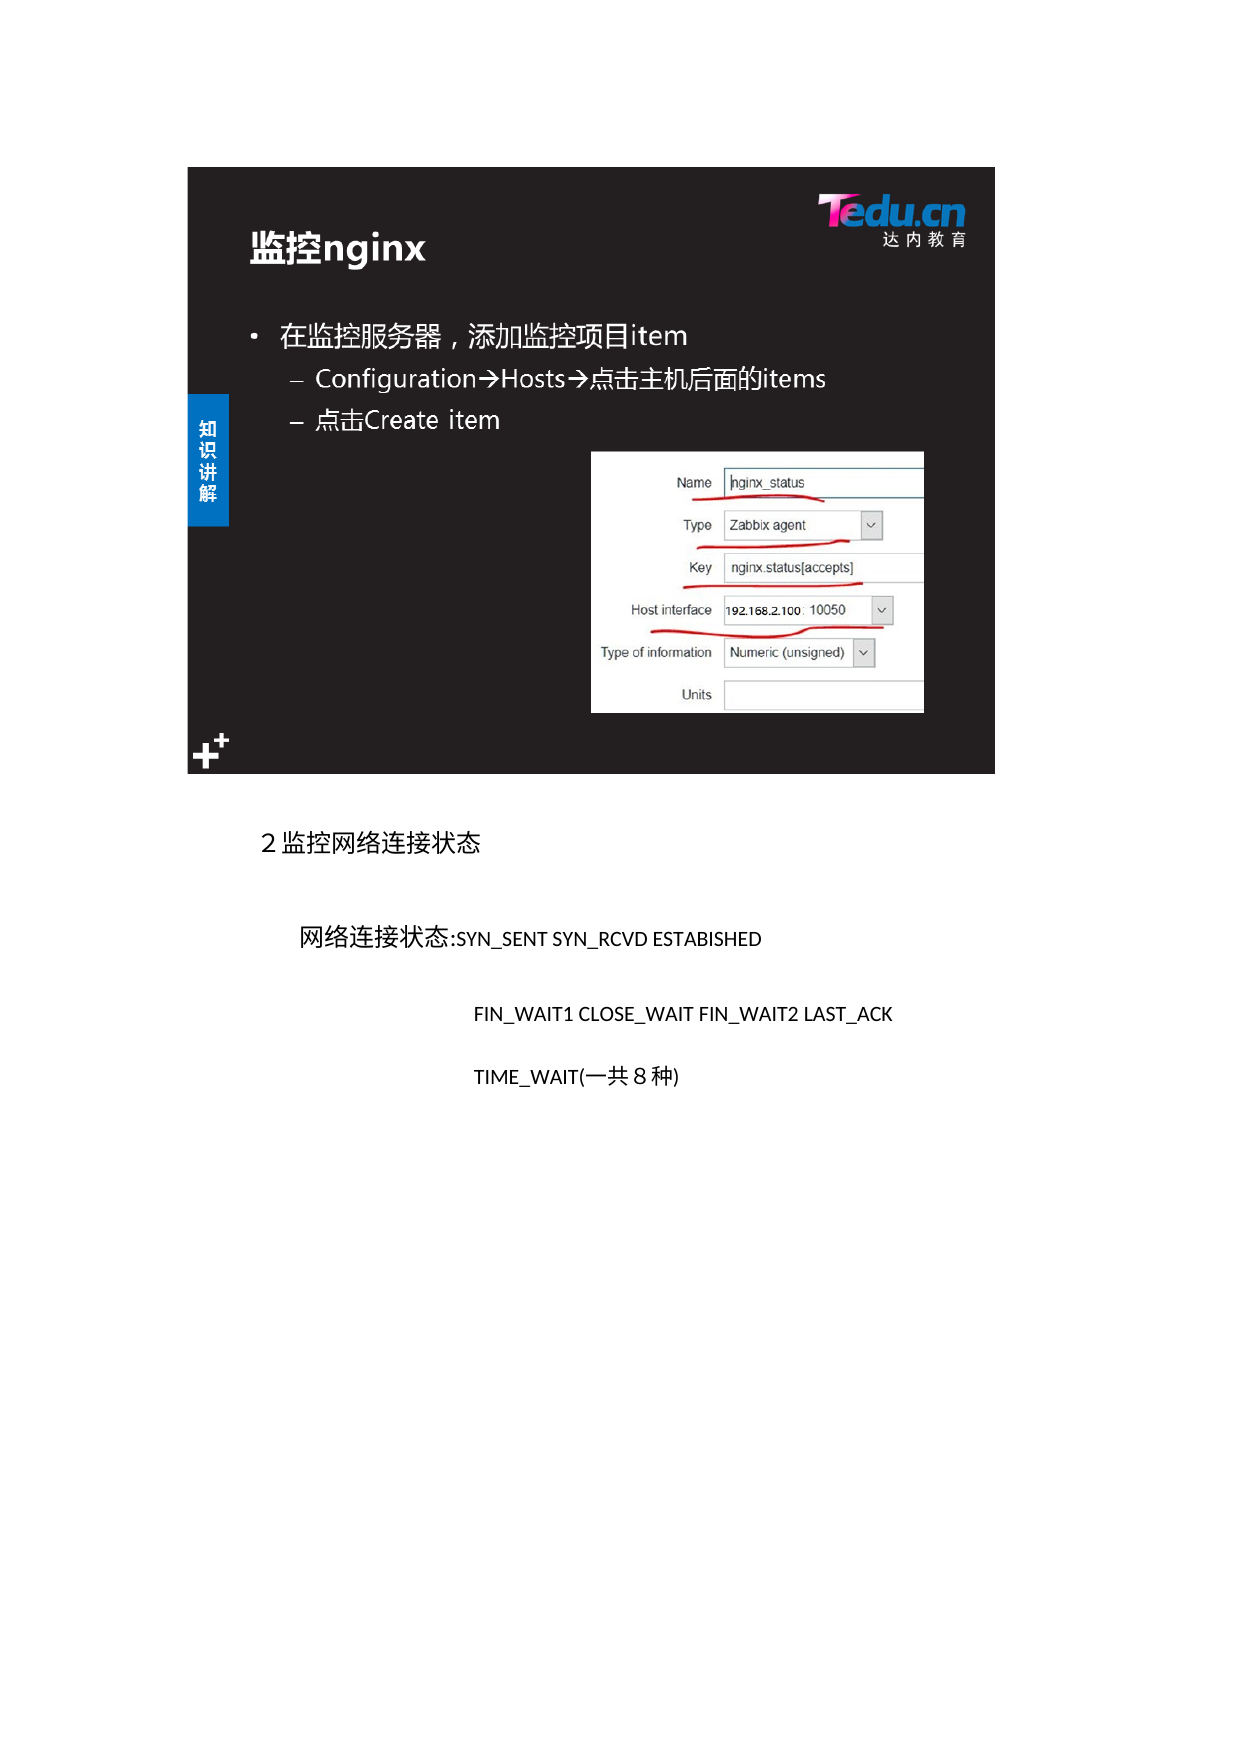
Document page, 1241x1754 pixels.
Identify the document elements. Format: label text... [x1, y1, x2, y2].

list FIN_WAIT1 CLOSE_WAIT FIN_WAIT2 LAST_ACK [212, 997, 1053, 1029]
picture [187, 167, 995, 774]
list TIME_WAIT(一共８种) [212, 1059, 1053, 1091]
list 网络连接状态:SYN_SENT SYN_RCVD ESTABISHED [212, 903, 1053, 968]
list ２监控网络连接状态 [212, 809, 1053, 874]
